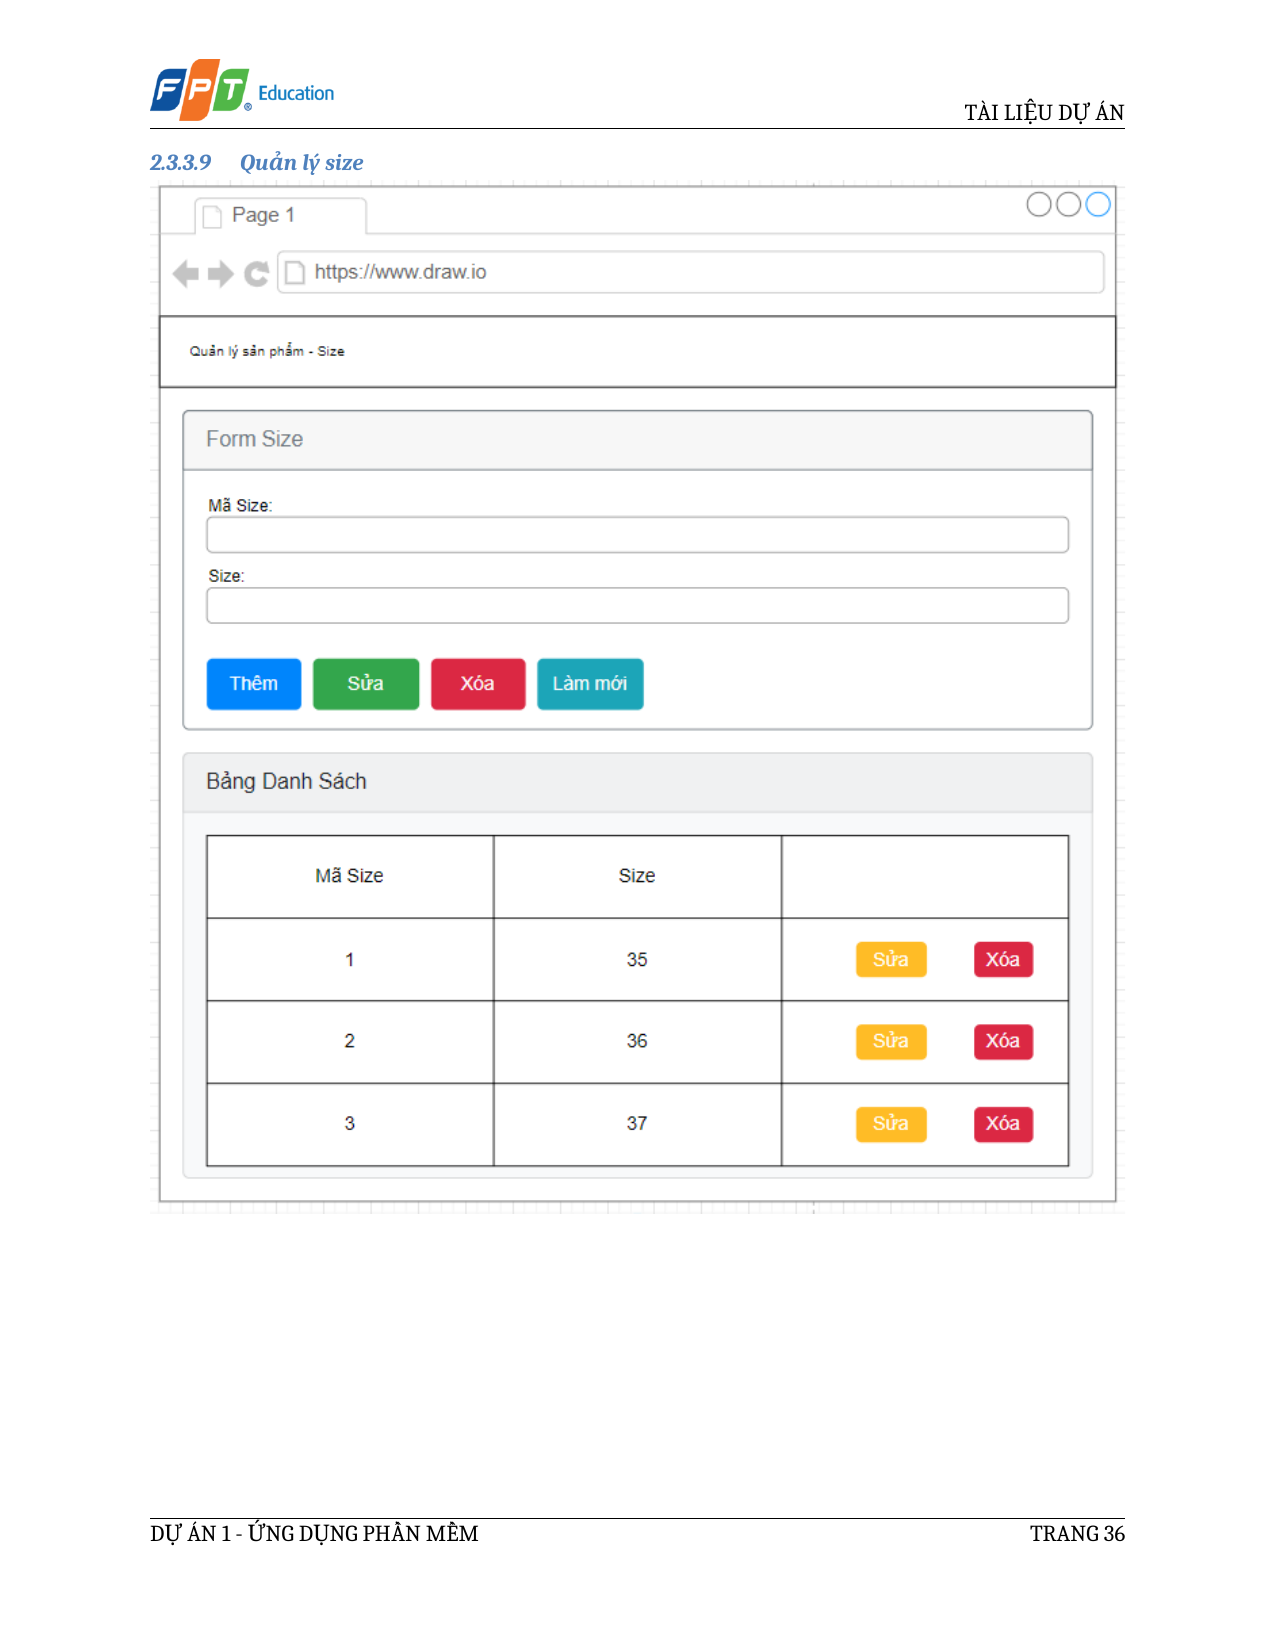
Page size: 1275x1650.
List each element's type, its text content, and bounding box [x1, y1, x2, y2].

subtitle Quản lý size [150, 150, 1125, 176]
picture [150, 180, 1125, 1214]
picture [150, 59, 336, 121]
